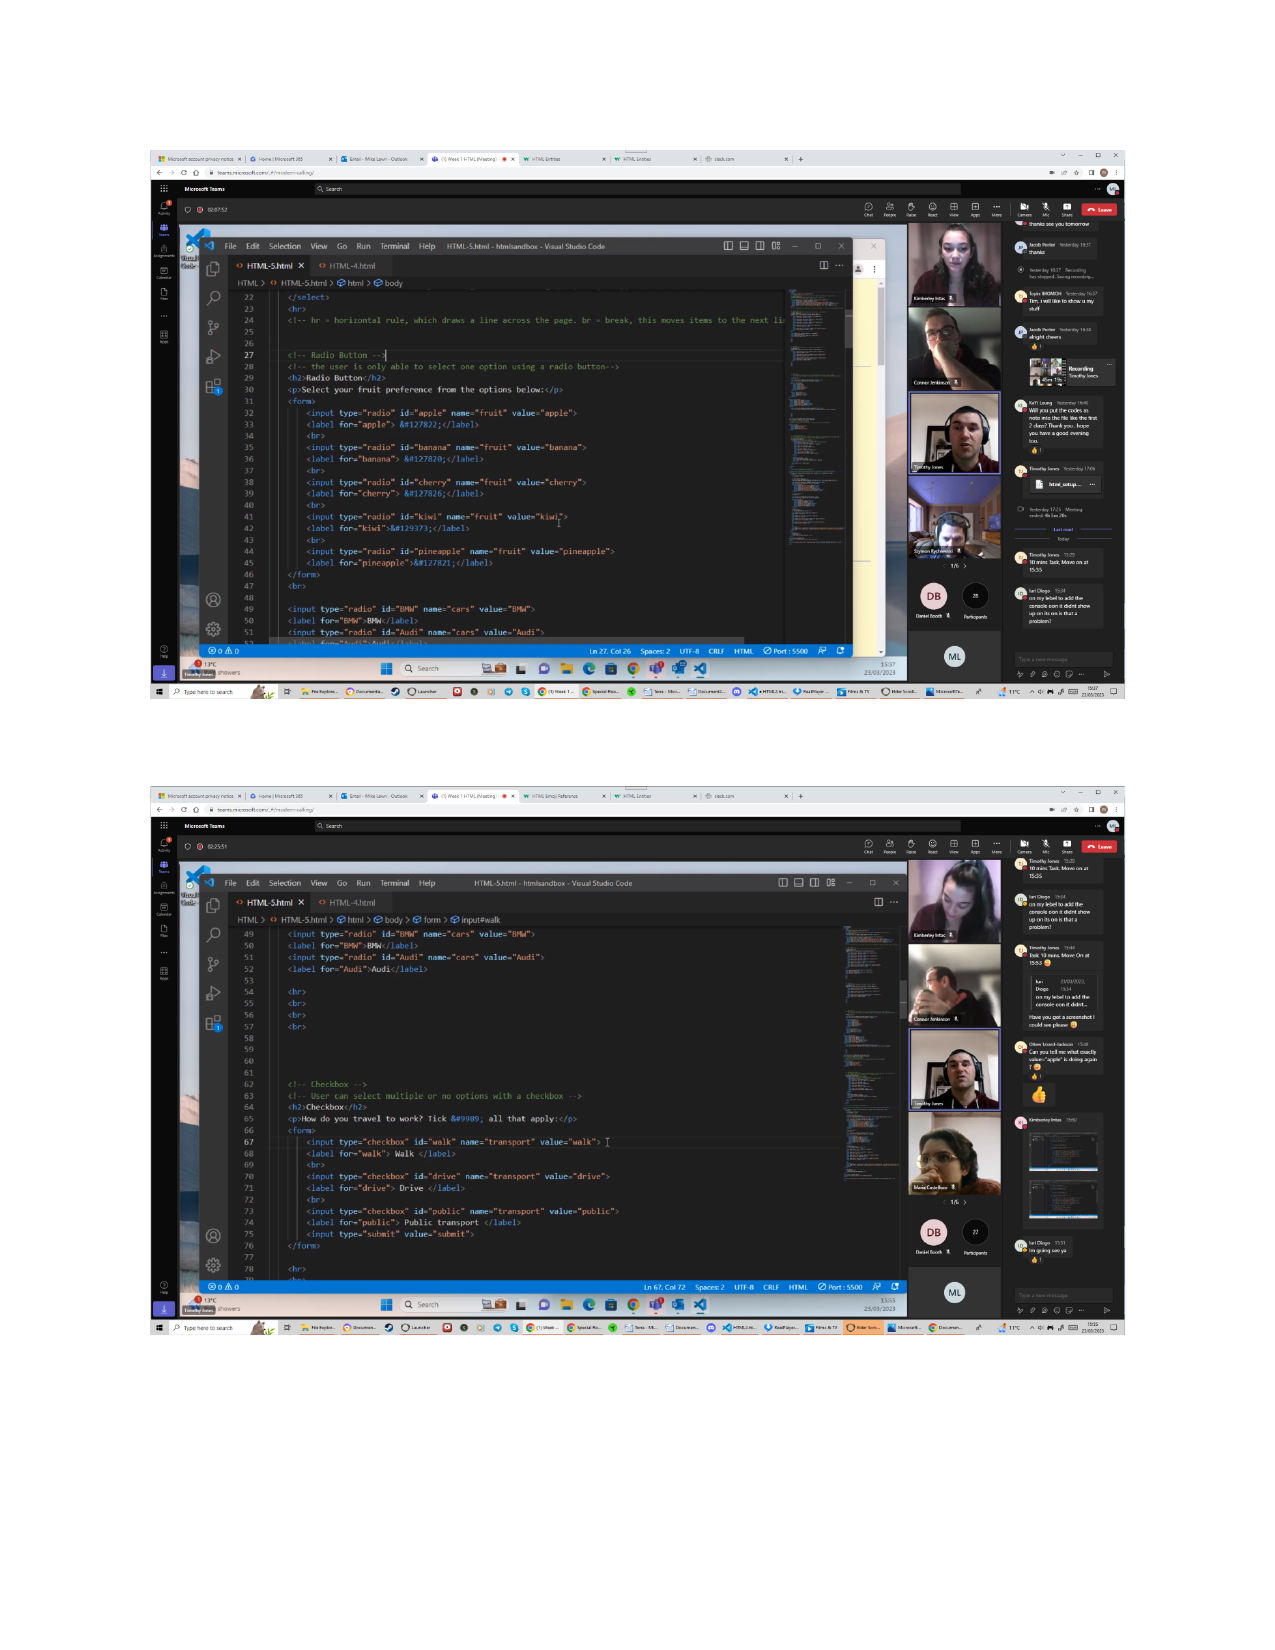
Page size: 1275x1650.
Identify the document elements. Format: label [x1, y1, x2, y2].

picture [150, 150, 1125, 699]
picture [150, 786, 1125, 1335]
